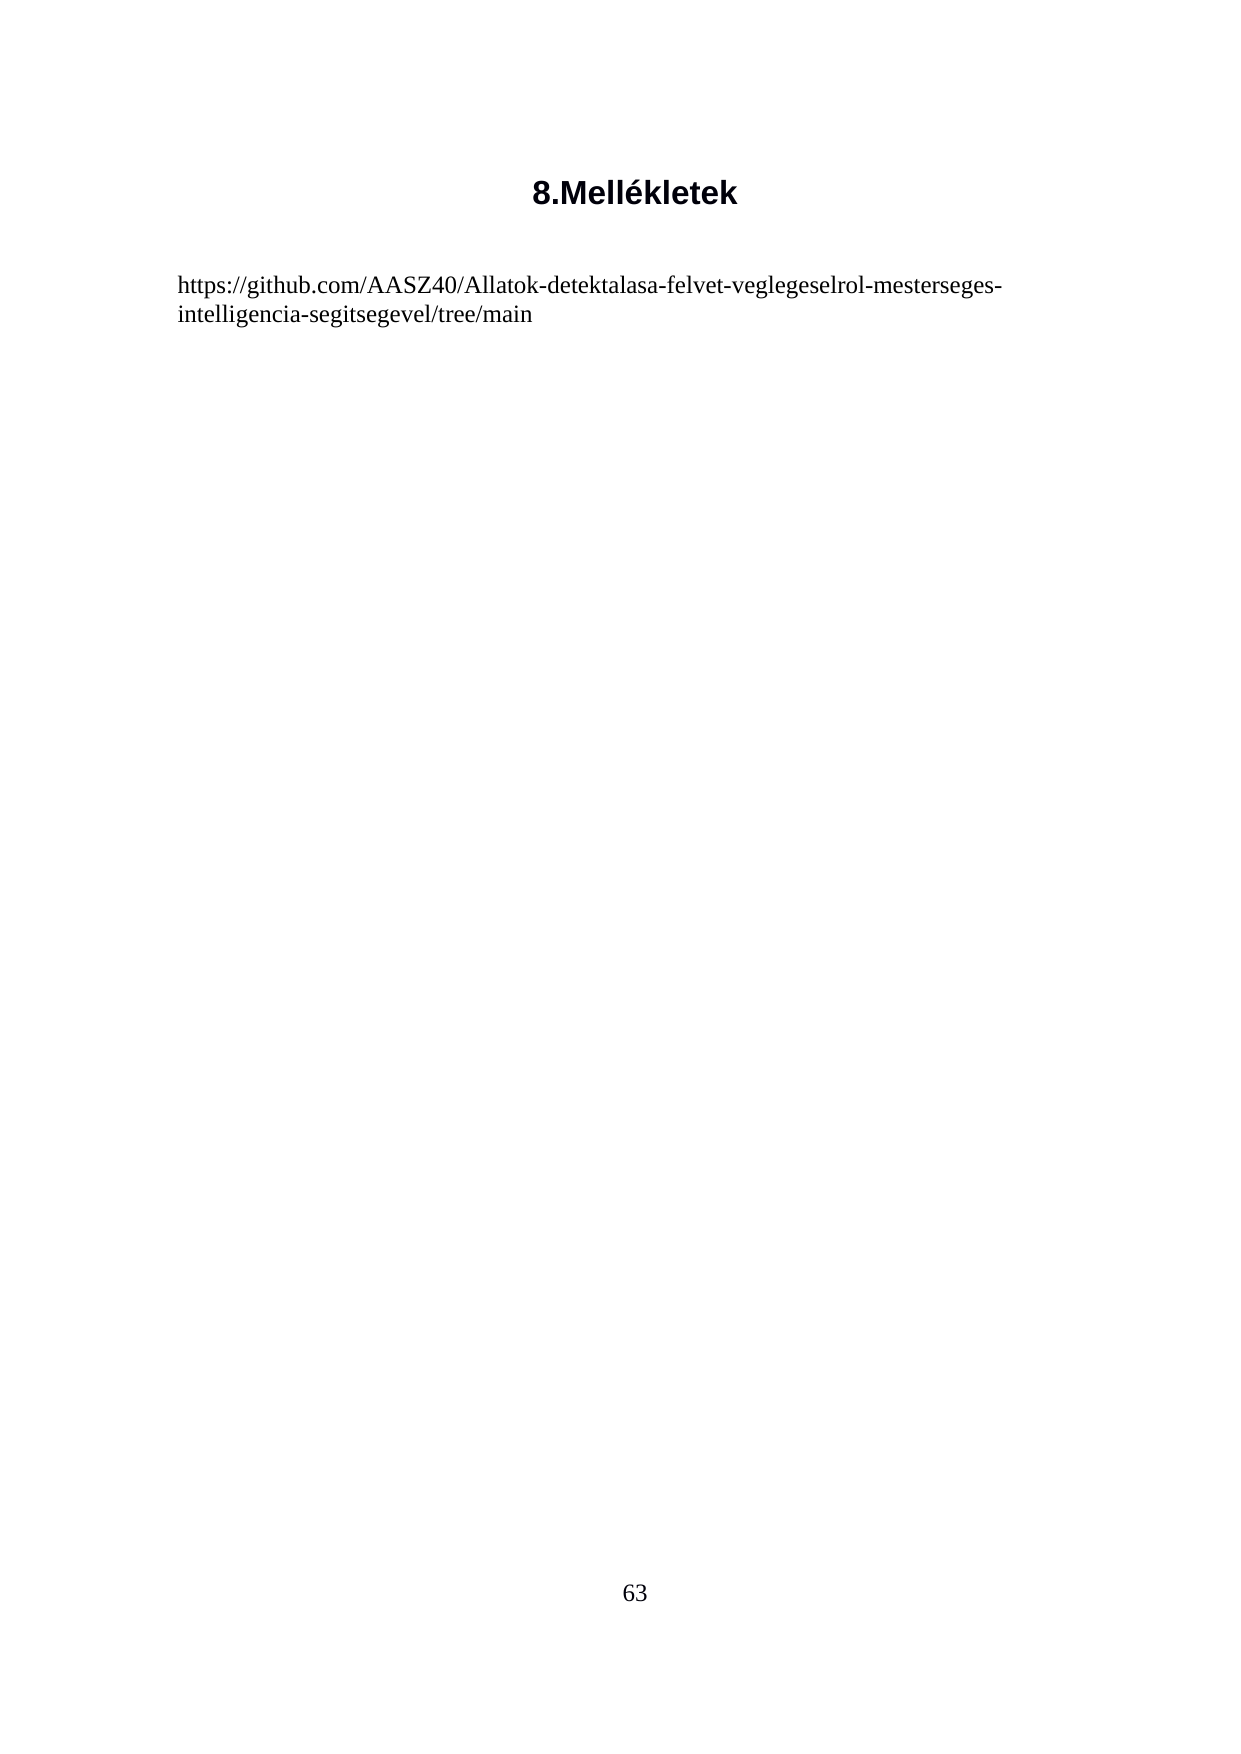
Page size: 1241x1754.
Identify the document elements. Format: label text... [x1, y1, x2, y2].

subtitle 8.Mellékletek [177, 173, 1092, 211]
text https://github.com/AASZ40/Allatok-detektalasa-felvet-veglegeselrol-mesterseges-intelligencia-segitsegevel/tree/main [177, 271, 1092, 328]
